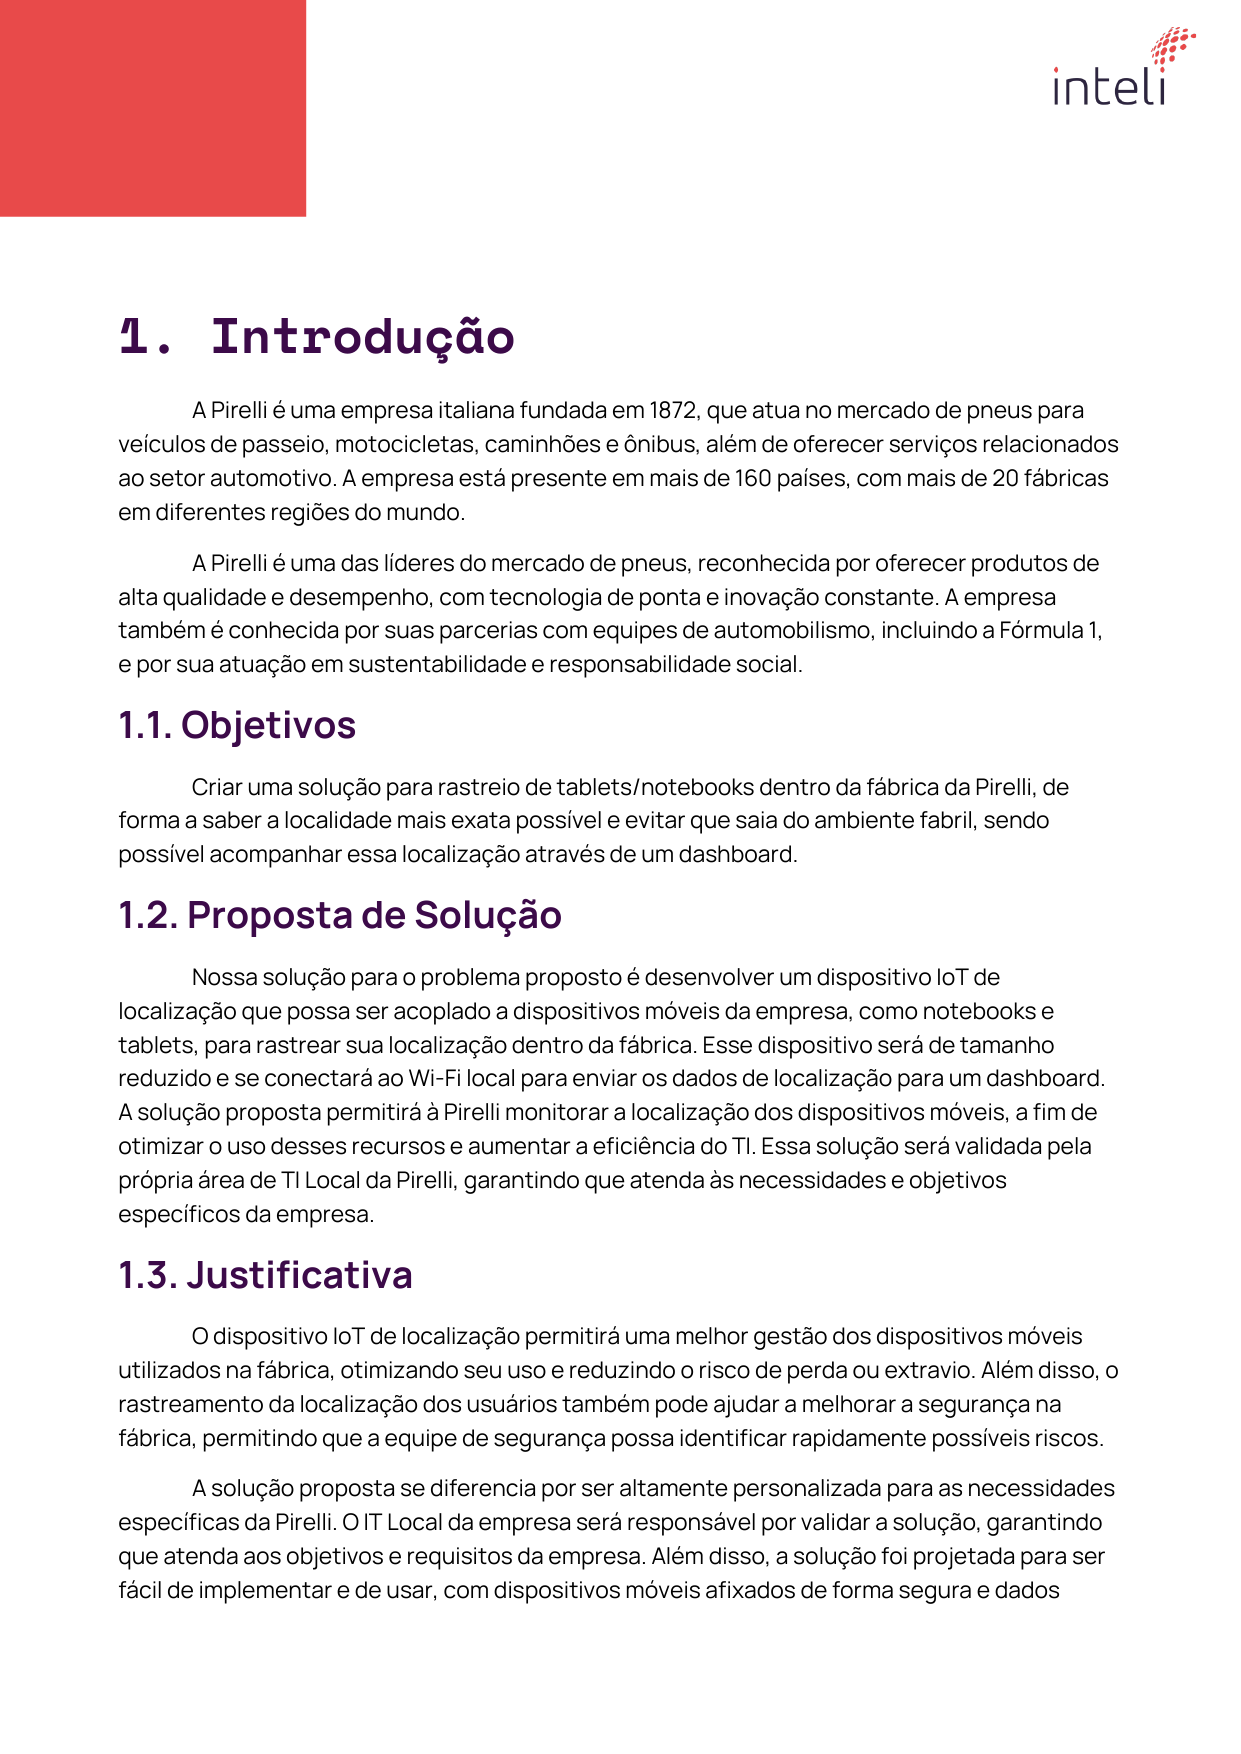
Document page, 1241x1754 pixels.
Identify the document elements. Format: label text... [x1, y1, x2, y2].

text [118, 1472, 1122, 1605]
picture [0, 0, 307, 217]
text 1.2. Proposta de Solução [118, 889, 1122, 940]
text A Pirelli é uma empresa italiana fundada em 1872, que atua no mercado de pneus para veículos de passeio, motocicletas, caminhões e ônibus, além de oferecer serviços relacionados ao setor automotivo. A empresa está presente em mais de 160 países, com mais de 20 fábricas em diferentes regiões do mundo. [118, 394, 1122, 527]
text A Pirelli é uma das líderes do mercado de pneus, reconhecida por oferecer produtos de alta qualidade e desempenho, com tecnologia de ponta e inovação constante. A empresa também é conhecida por suas parcerias com equipes de automobilismo, incluindo a Fórmula 1, e por sua atuação em sustentabilidade e responsabilidade social. [118, 547, 1122, 679]
text 1. Introdução [118, 174, 1122, 372]
text Criar uma solução para rastreio de tablets/notebooks dentro da fábrica da Pirelli, de forma a saber a localidade mais exata possível e evitar que saia do ambiente fabril, sendo possível acompanhar essa localização através de um dashboard. [118, 771, 1122, 870]
text O dispositivo IoT de localização permitirá uma melhor gestão dos dispositivos móveis utilizados na fábrica, otimizando seu uso e reduzindo o risco de perda ou extravio. Além disso, o rastreamento da localização dos usuários também pode ajudar a melhorar a segurança na fábrica, permitindo que a equipe de segurança possa identificar rapidamente possíveis riscos. [118, 1320, 1122, 1453]
text 1.3. Justificativa [118, 1248, 1122, 1299]
text 1.1. Objetivos [118, 699, 1122, 750]
text Nossa solução para o problema proposto é desenvolver um dispositivo IoT de localização que possa ser acoplado a dispositivos móveis da empresa, como notebooks e tablets, para rastrear sua localização dentro da fábrica. Esse dispositivo será de tamanho reduzido e se conectará ao Wi-Fi local para enviar os dados de localização para um dashboard. A solução proposta permitirá à Pirelli monitorar a localização dos dispositivos móveis, a fim de otimizar o uso desses recursos e aumentar a eficiência do TI. Essa solução será validada pela própria área de TI Local da Pirelli, garantindo que atenda às necessidades e objetivos específicos da empresa. [118, 961, 1122, 1229]
picture [1054, 27, 1197, 105]
